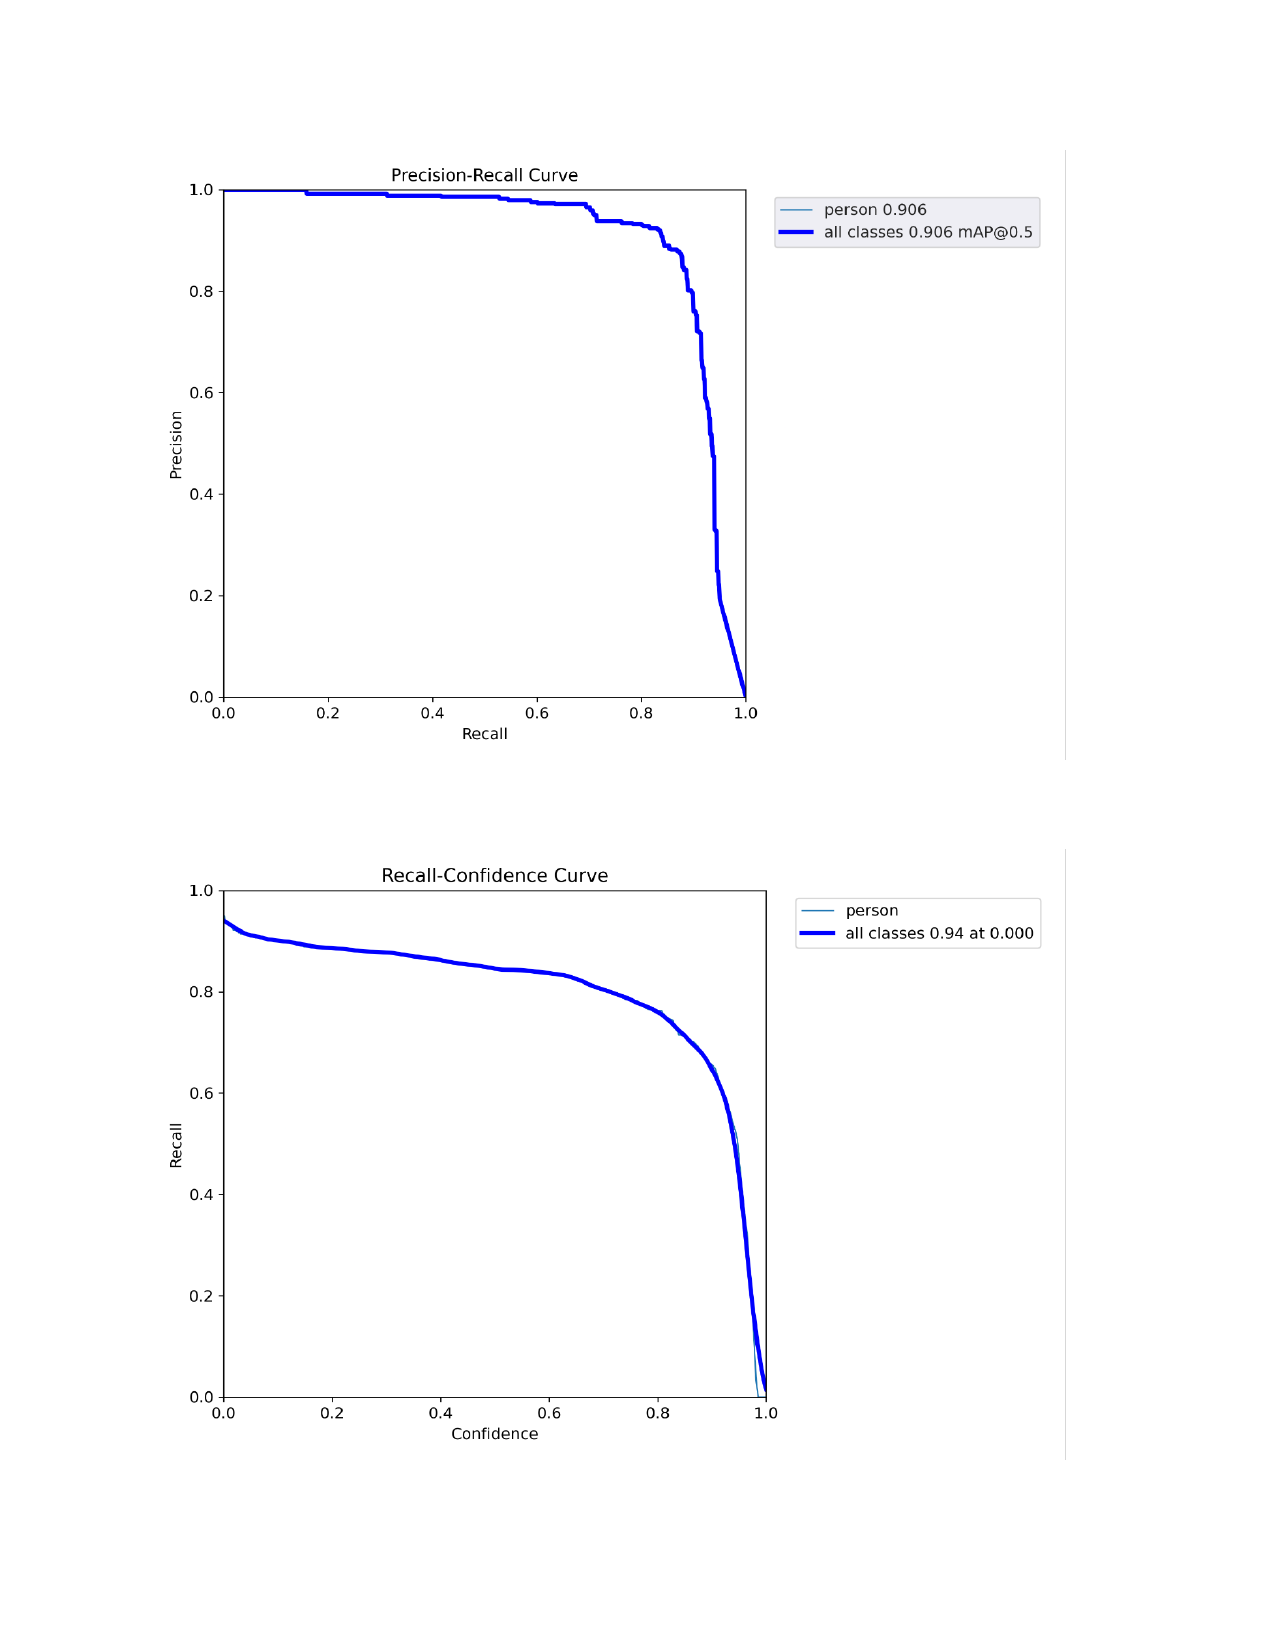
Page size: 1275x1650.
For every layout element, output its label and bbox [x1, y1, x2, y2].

picture [150, 849, 1125, 1460]
picture [150, 150, 1125, 760]
